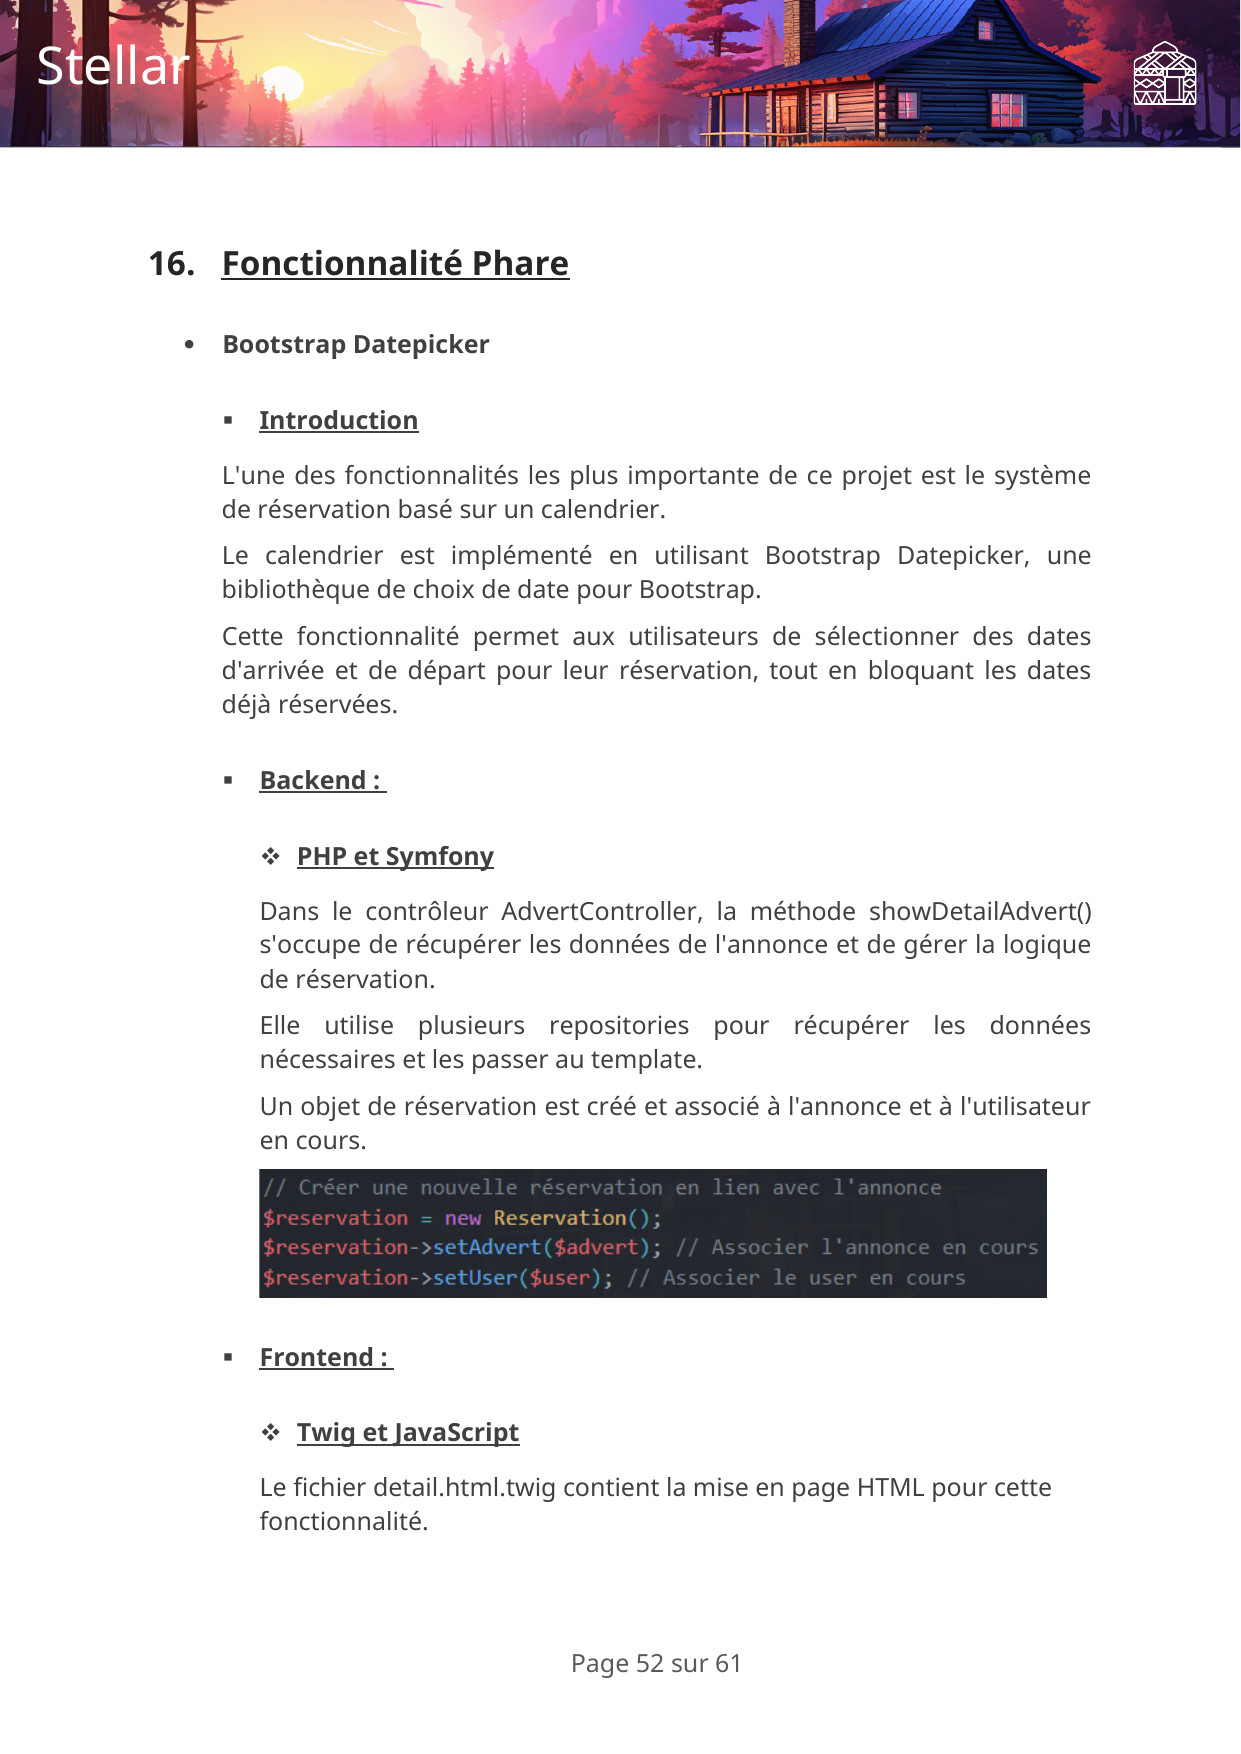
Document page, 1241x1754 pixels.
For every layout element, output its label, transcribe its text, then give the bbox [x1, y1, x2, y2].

text Dans le contrôleur AdvertController, la méthode showDetailAdvert() s'occupe de récupérer les données de l'annonce et de gérer la logique de réservation. [259, 893, 1092, 995]
text L'une des fonctionnalités les plus importante de ce projet est le système de réservation basé sur un calendrier. [221, 457, 1092, 526]
subtitle Bootstrap Datepicker [185, 327, 1092, 361]
text Le fichier detail.html.twig contient la mise en page HTML pour cette fonctionnalité. [259, 1470, 1092, 1538]
subtitle Backend : [222, 762, 1092, 797]
subtitle Frontend : [222, 1339, 1092, 1373]
text Un objet de réservation est créé et associé à l'annonce et à l'utilisateur en cours. [259, 1088, 1092, 1157]
subtitle Introduction [222, 402, 1092, 437]
text Le calendrier est implémenté en utilisant Bootstrap Datepicker, une bibliothèque de choix de date pour Bootstrap. [221, 538, 1092, 606]
subtitle Twig et JavaScript [259, 1415, 1092, 1449]
picture [0, 0, 1241, 146]
subtitle Fonctionnalité Phare [148, 240, 1092, 285]
picture [259, 1169, 1047, 1298]
text Cette fonctionnalité permet aux utilisateurs de sélectionner des dates d'arrivée et de départ pour leur réservation, tout en bloquant les dates déjà réservées. [221, 619, 1092, 721]
subtitle PHP et Symfony [259, 838, 1092, 872]
text Elle utilise plusieurs repositories pour récupérer les données nécessaires et les passer au template. [259, 1008, 1092, 1076]
